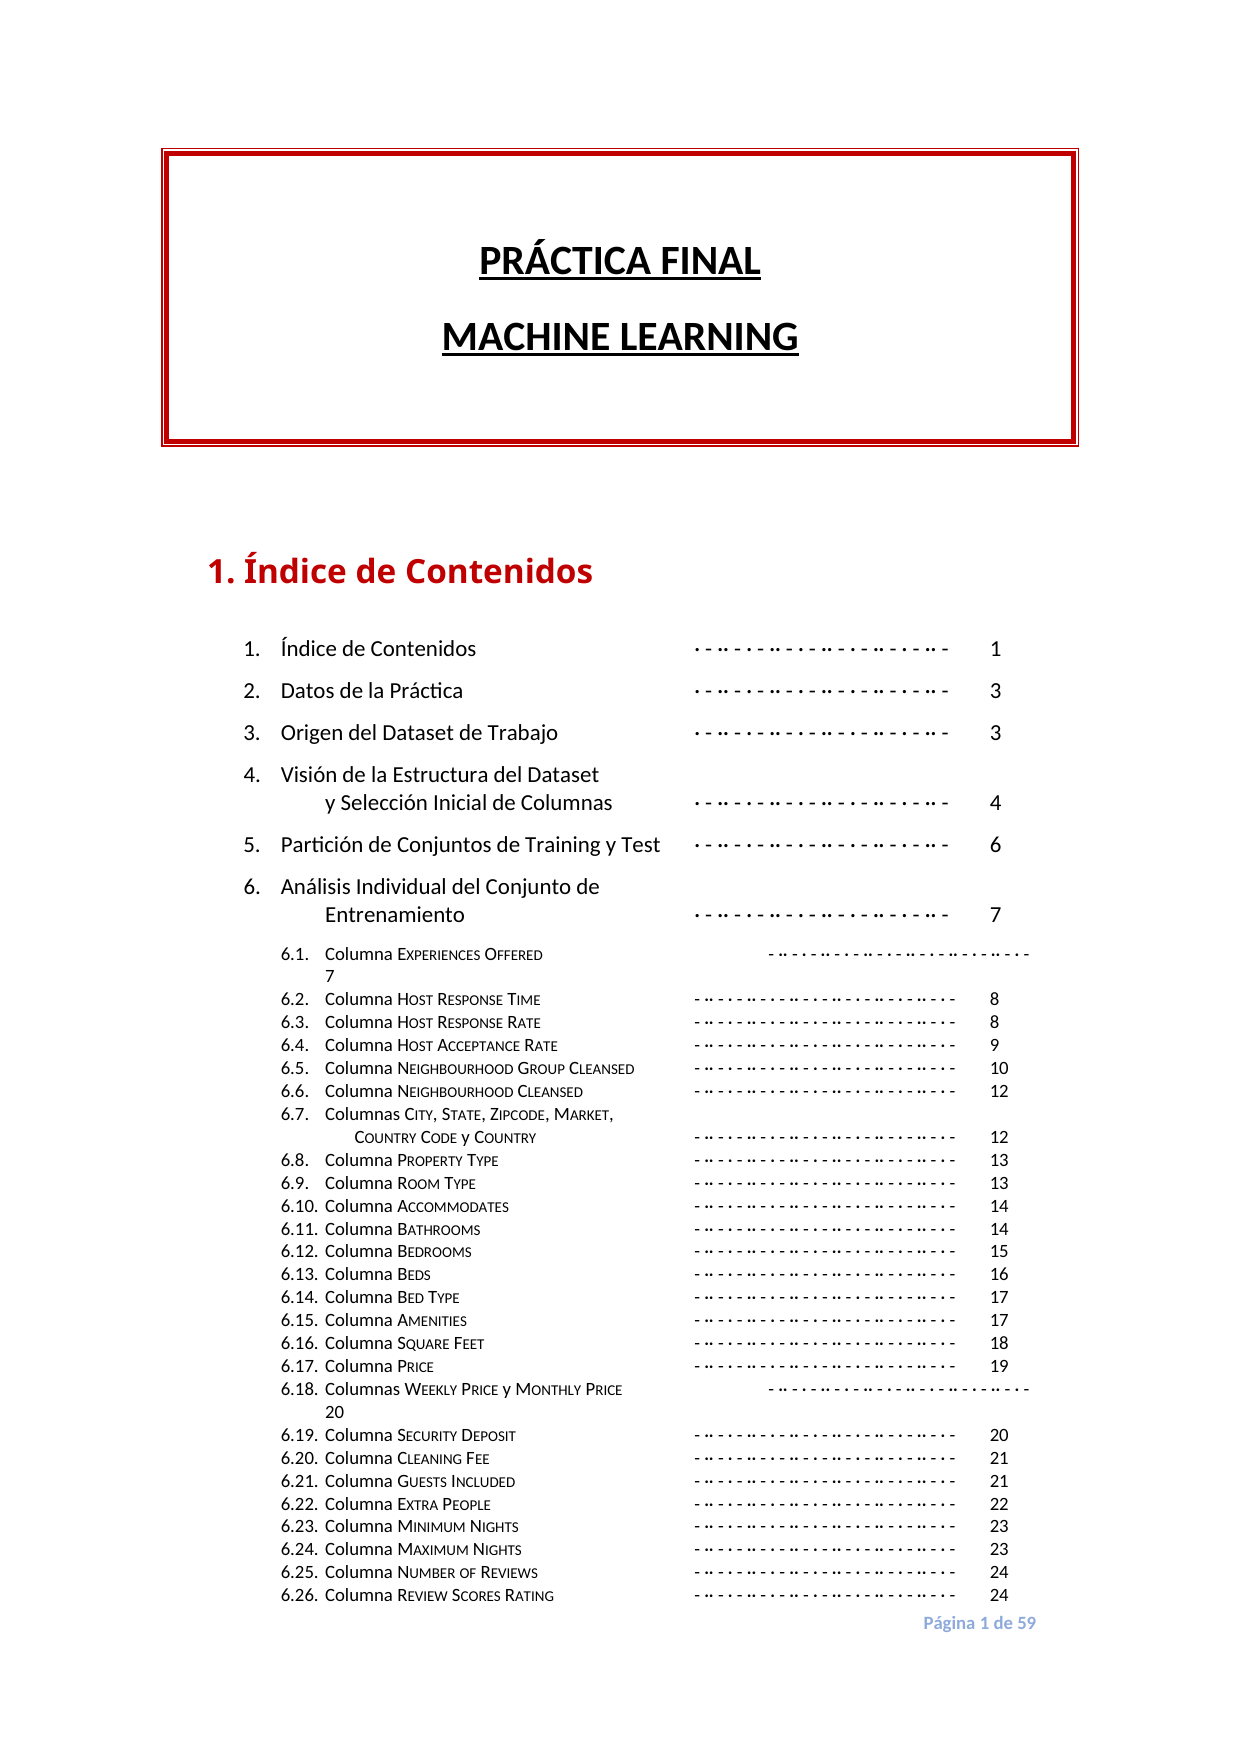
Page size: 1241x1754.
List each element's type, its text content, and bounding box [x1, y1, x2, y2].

list Columna Beds - ·· - · - ·· - · - ·· - · - ·· - · - ·· - · - ·· - · - 16 [281, 1263, 1063, 1286]
text MACHINE LEARNING [169, 300, 1071, 361]
list Columna Host Acceptance Rate - ·· - · - ·· - · - ·· - · - ·· - · - ·· - · - ·· - · - 9 [281, 1033, 1063, 1056]
list Columna Amenities - ·· - · - ·· - · - ·· - · - ·· - · - ·· - · - ·· - · - 17 [281, 1308, 1063, 1331]
list Partición de Conjuntos de Training y Test · - ·· - · - ·· - · - ·· - · - ·· - · - ·· - 6 [243, 830, 1063, 858]
list Columna Host Response Time - ·· - · - ·· - · - ·· - · - ·· - · - ·· - · - ·· - · - 8 [281, 988, 1063, 1011]
list Columna Extra People - ·· - · - ·· - · - ·· - · - ·· - · - ·· - · - ·· - · - 22 [281, 1492, 1063, 1515]
list Columna Neighbourhood Group Cleansed - ·· - · - ·· - · - ·· - · - ·· - · - ·· - · - ·· - · - 10 [281, 1056, 1063, 1079]
list Origen del Dataset de Trabajo · - ·· - · - ·· - · - ·· - · - ·· - · - ·· - 3 [243, 718, 1063, 746]
list Columna Cleaning Fee - ·· - · - ·· - · - ·· - · - ·· - · - ·· - · - ·· - · - 21 [281, 1446, 1063, 1469]
list Columna Bedrooms - ·· - · - ·· - · - ·· - · - ·· - · - ·· - · - ·· - · - 15 [281, 1240, 1063, 1263]
list Columna Price - ·· - · - ·· - · - ·· - · - ·· - · - ·· - · - ·· - · - 19 [281, 1354, 1063, 1377]
list Índice de Contenidos · - ·· - · - ·· - · - ·· - · - ·· - · - ·· - 1 [243, 634, 1063, 662]
list Datos de la Práctica · - ·· - · - ·· - · - ·· - · - ·· - · - ·· - 3 [243, 676, 1063, 704]
list Columna Host Response Rate - ·· - · - ·· - · - ·· - · - ·· - · - ·· - · - ·· - · - 8 [281, 1011, 1063, 1033]
list Columna Guests Included - ·· - · - ·· - · - ·· - · - ·· - · - ·· - · - ·· - · - 21 [281, 1469, 1063, 1492]
list Columna Security Deposit - ·· - · - ·· - · - ·· - · - ·· - · - ·· - · - ·· - · - 20 [281, 1423, 1063, 1446]
list Columna Accommodates - ·· - · - ·· - · - ·· - · - ·· - · - ·· - · - ·· - · - 14 [281, 1194, 1063, 1217]
subtitle Índice de Contenidos [207, 547, 1063, 593]
list Columnas City, State, Zipcode, Market, [281, 1102, 1063, 1125]
list y Selección Inicial de Columnas · - ·· - · - ·· - · - ·· - · - ·· - · - ·· - 4 [281, 788, 1063, 816]
list Columna Review Scores Rating - ·· - · - ·· - · - ·· - · - ·· - · - ·· - · - ·· - · - 24 [281, 1583, 1063, 1606]
list Columnas Weekly Price y Monthly Price - ·· - · - ·· - · - ·· - · - ·· - · - ·· - · - ·· - · - 20 [281, 1377, 1063, 1423]
list Country Code y Country - ·· - · - ·· - · - ·· - · - ·· - · - ·· - · - ·· - · - 12 [295, 1125, 1063, 1148]
list Columna Number of Reviews - ·· - · - ·· - · - ·· - · - ·· - · - ·· - · - ·· - · - 24 [281, 1561, 1063, 1583]
list Columna Bed Type - ·· - · - ·· - · - ·· - · - ·· - · - ·· - · - ·· - · - 17 [281, 1286, 1063, 1308]
list Columna Minimum Nights - ·· - · - ·· - · - ·· - · - ·· - · - ·· - · - ·· - · - 23 [281, 1515, 1063, 1538]
list Columna Room Type - ·· - · - ·· - · - ·· - · - ·· - · - ·· - · - ·· - · - 13 [281, 1171, 1063, 1194]
list Columna Bathrooms - ·· - · - ·· - · - ·· - · - ·· - · - ·· - · - ·· - · - 14 [281, 1217, 1063, 1240]
list Columna Maximum Nights - ·· - · - ·· - · - ·· - · - ·· - · - ·· - · - ·· - · - 23 [281, 1538, 1063, 1561]
list Columna Neighbourhood Cleansed - ·· - · - ·· - · - ·· - · - ·· - · - ·· - · - ·· - · - 12 [281, 1079, 1063, 1102]
list Análisis Individual del Conjunto de [243, 872, 1063, 900]
list Entrenamiento · - ·· - · - ·· - · - ·· - · - ·· - · - ·· - 7 [281, 900, 1063, 928]
text PRÁCTICA FINAL [169, 224, 1071, 284]
list Columna Experiences Offered - ·· - · - ·· - · - ·· - · - ·· - · - ·· - · - ·· - · - 7 [281, 942, 1063, 988]
list Visión de la Estructura del Dataset [243, 760, 1063, 788]
list Columna Property Type - ·· - · - ·· - · - ·· - · - ·· - · - ·· - · - ·· - · - 13 [281, 1148, 1063, 1171]
list Columna Square Feet - ·· - · - ·· - · - ·· - · - ·· - · - ·· - · - ·· - · - 18 [281, 1331, 1063, 1354]
